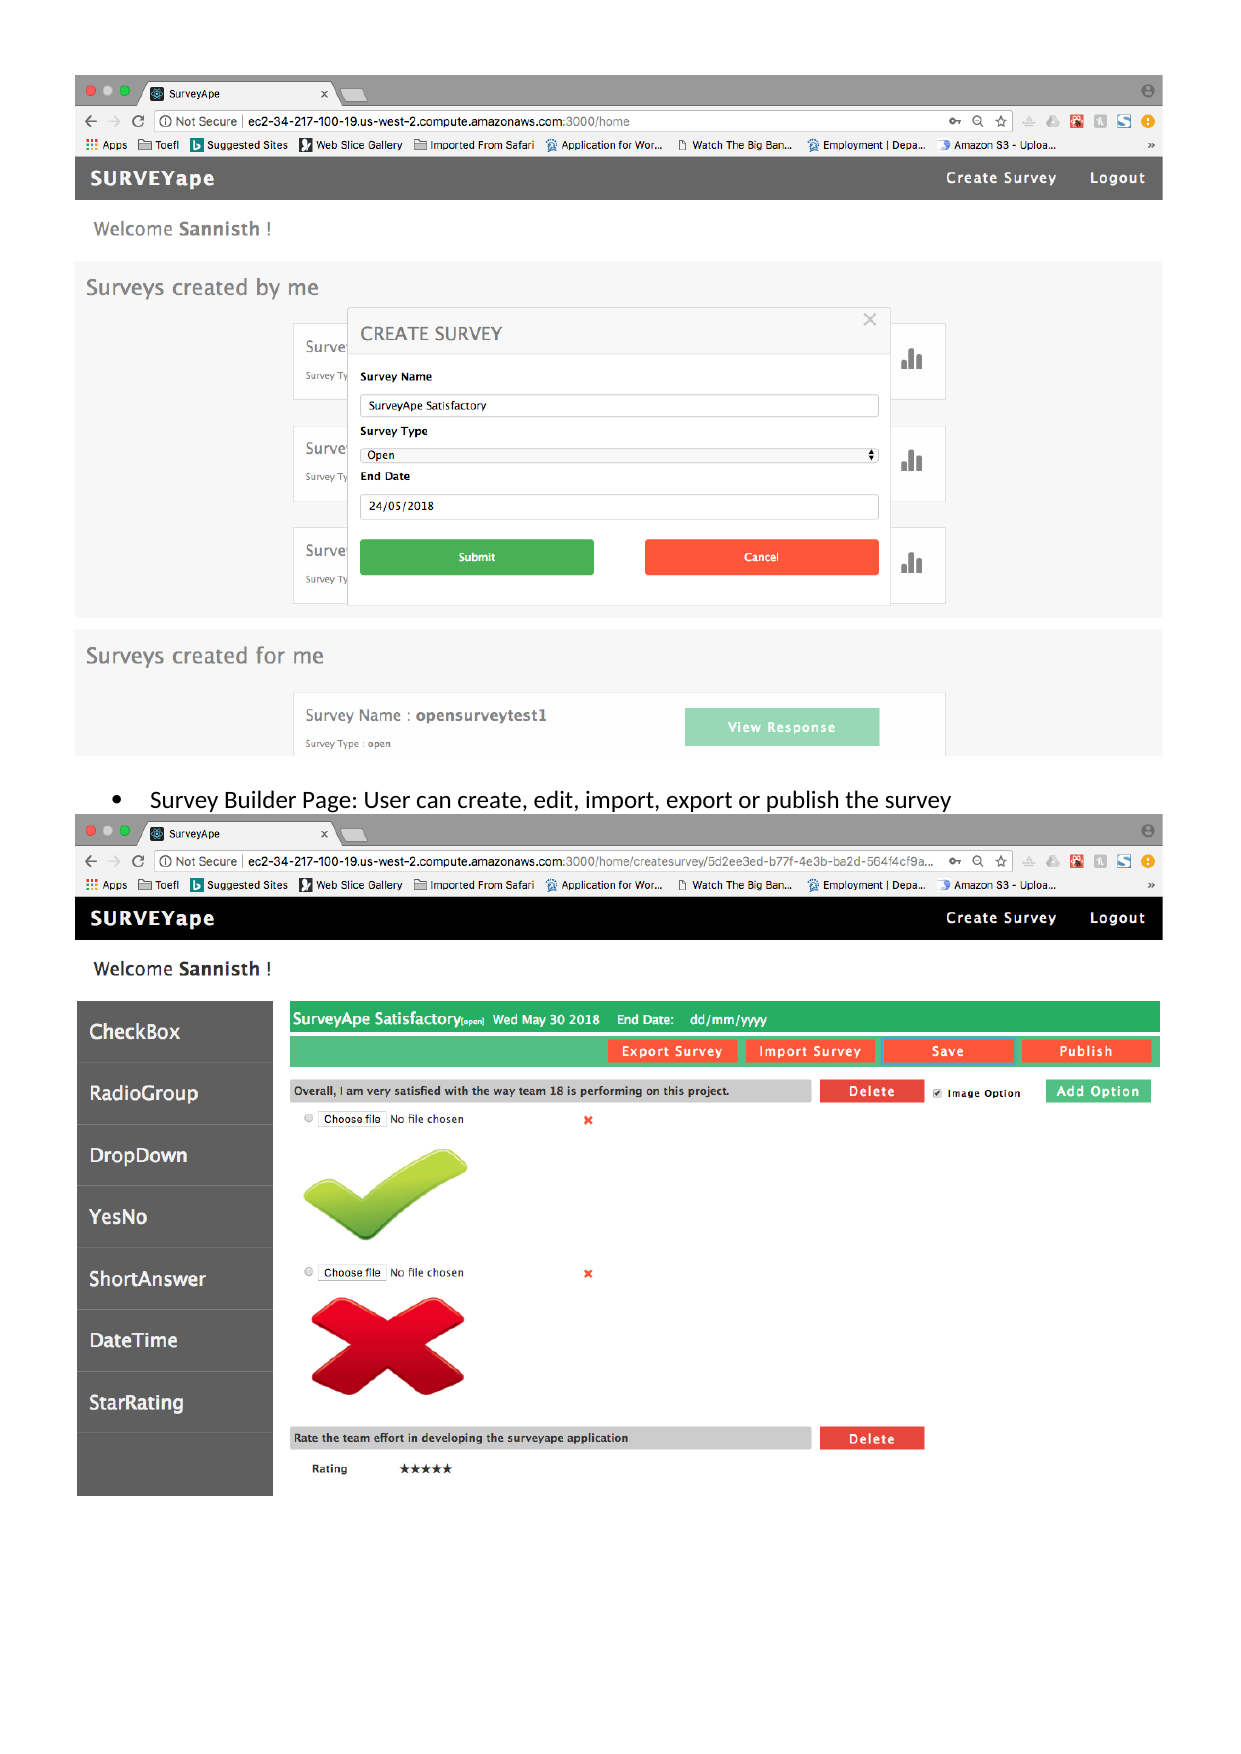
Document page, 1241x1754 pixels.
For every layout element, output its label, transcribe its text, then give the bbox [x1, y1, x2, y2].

list Survey Builder Page: User can create, edit, import, export or publish the survey [112, 784, 1165, 815]
picture [75, 814, 1163, 1496]
picture [75, 75, 1163, 756]
